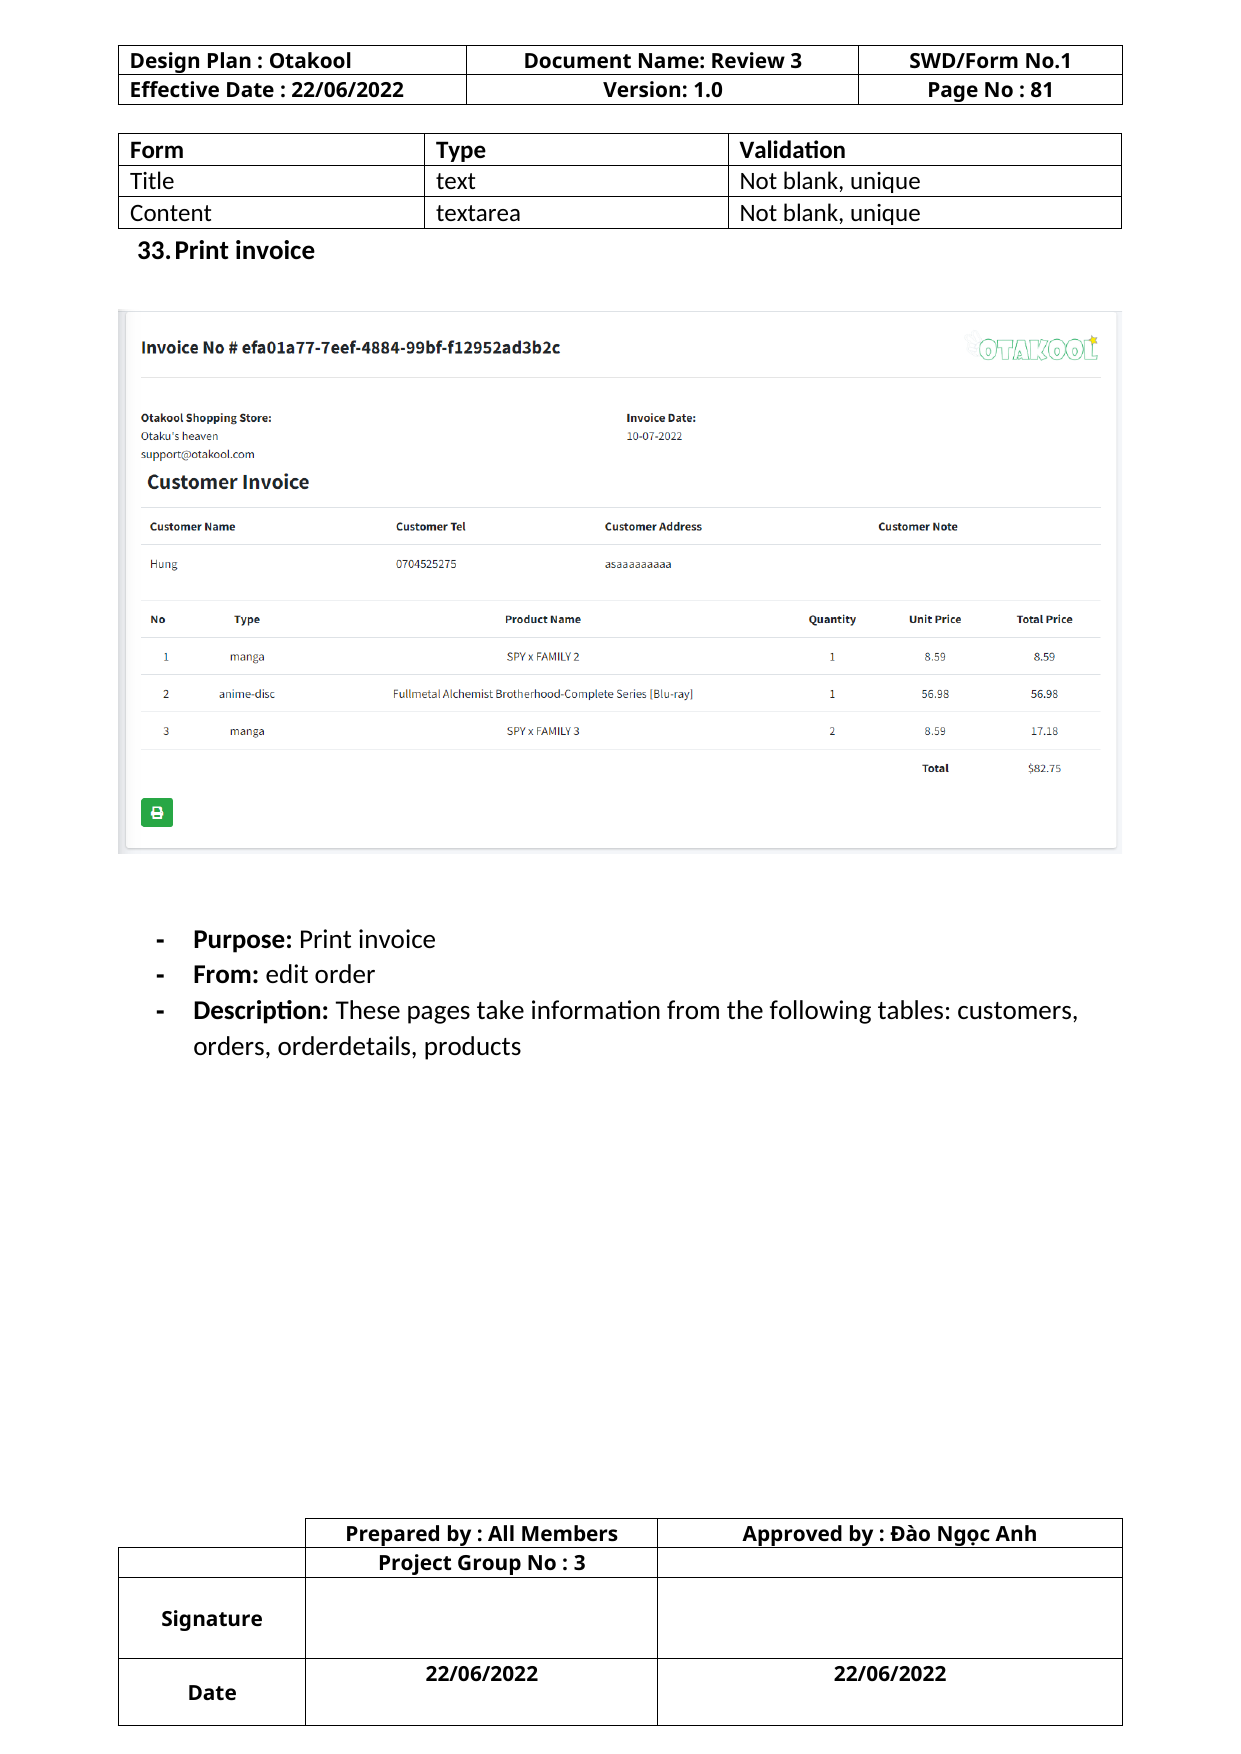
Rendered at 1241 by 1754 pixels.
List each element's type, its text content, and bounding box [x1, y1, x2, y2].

table_header Validation [729, 134, 1121, 164]
subtitle Print invoice [137, 233, 1122, 266]
table_cell textarea [425, 197, 728, 228]
table_header Form [119, 134, 424, 164]
table_header Type [425, 134, 728, 164]
list Purpose: Print invoice [156, 922, 1122, 955]
list Description: These pages take information from the following tables: customers, orders, orderdetails, products [156, 993, 1122, 1062]
table_cell text [425, 166, 728, 196]
list From: edit order [156, 958, 1122, 991]
table_cell Content [119, 197, 424, 228]
table_cell Not blank, unique [729, 197, 1121, 228]
table_cell Title [119, 166, 424, 196]
picture [118, 309, 1123, 854]
table_cell Not blank, unique [729, 166, 1121, 196]
